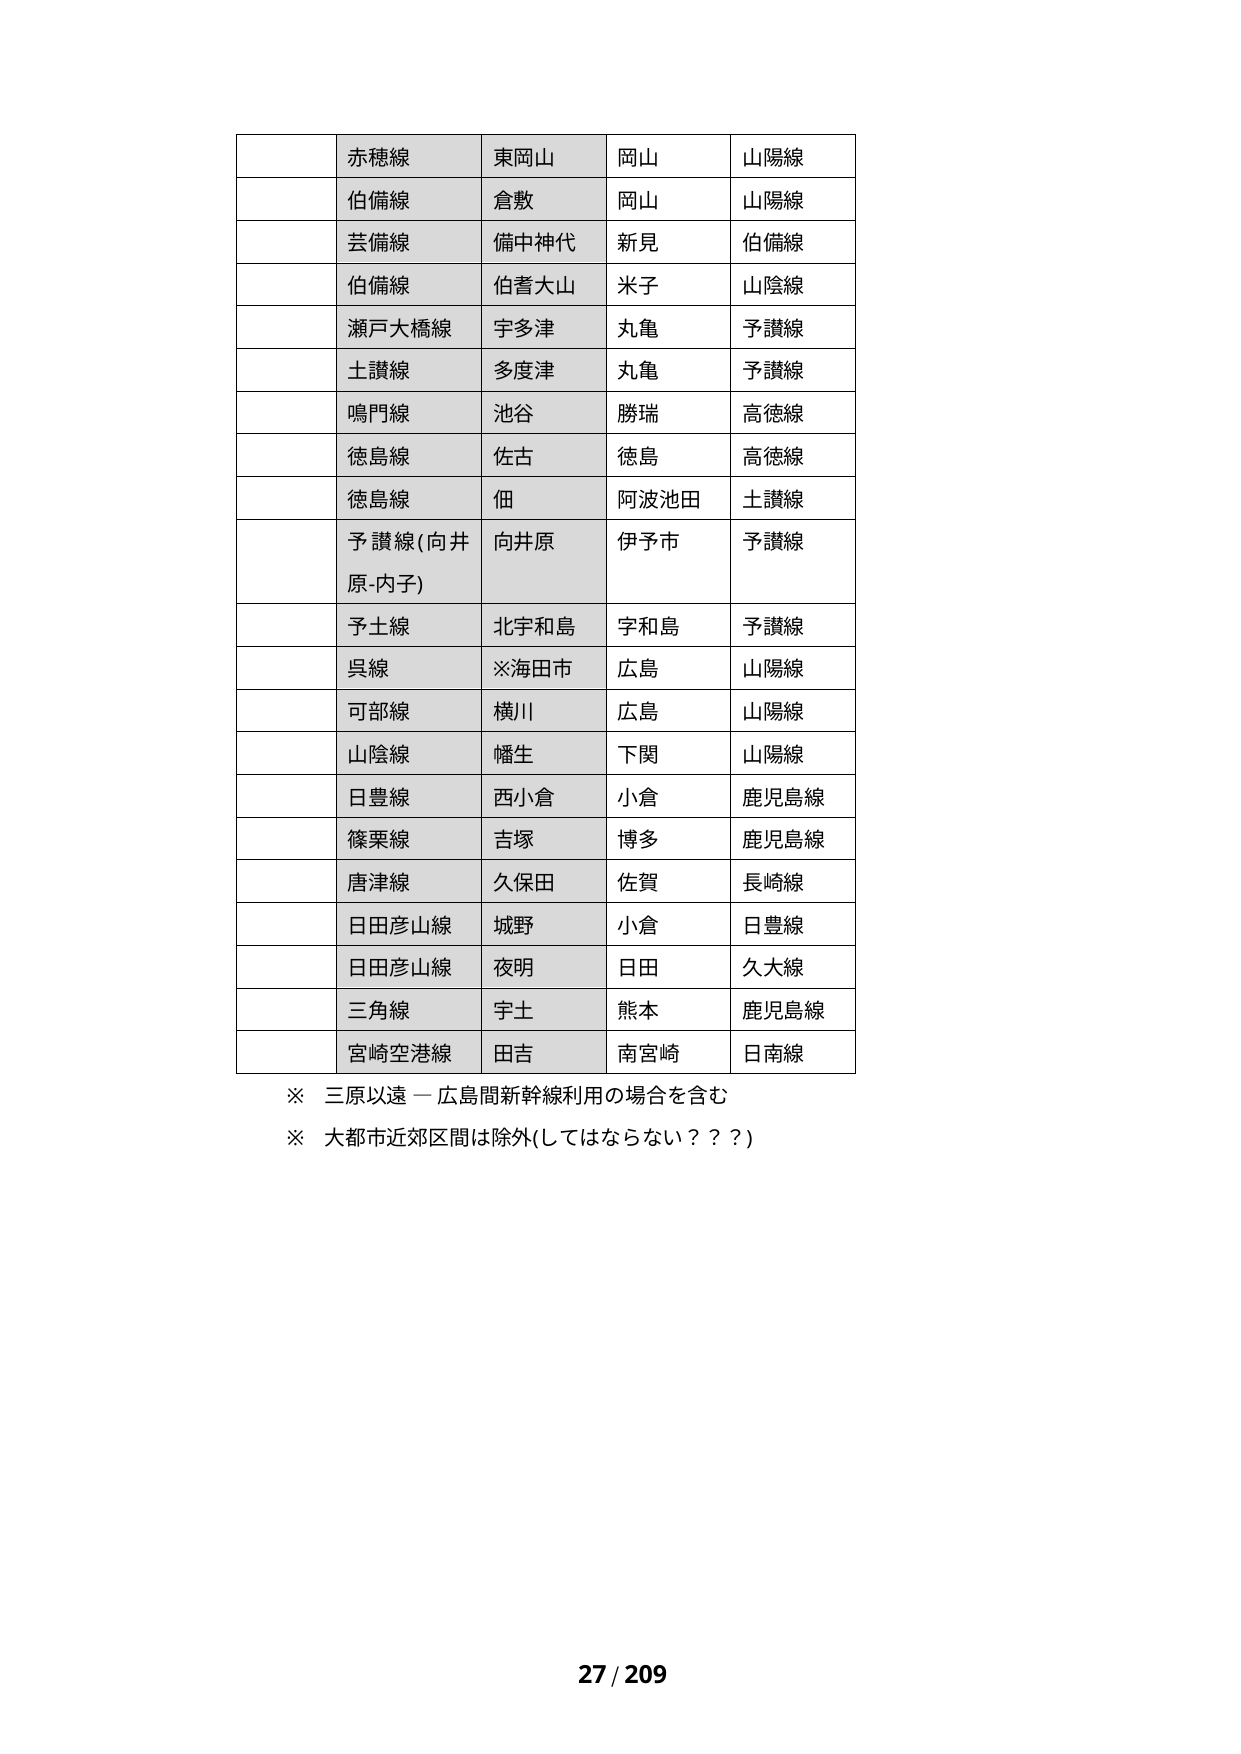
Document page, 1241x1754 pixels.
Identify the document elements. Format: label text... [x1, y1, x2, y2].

table_cell 佐賀 [607, 860, 730, 902]
table_cell 夜明 [482, 946, 606, 987]
table_cell 徳島 [607, 434, 730, 476]
table_cell 宮崎空港線 [337, 1031, 481, 1073]
table_cell 山陰線 [337, 732, 481, 774]
table_cell 熊本 [607, 989, 730, 1030]
table_cell 徳島線 [337, 477, 481, 519]
table_cell 向井原 [482, 520, 606, 603]
table_cell 備中神代 [482, 221, 606, 262]
table_cell 倉敷 [482, 178, 606, 220]
table_cell 高徳線 [731, 434, 855, 476]
table_cell 日豊線 [731, 903, 855, 945]
table_cell 山陽線 [731, 732, 855, 774]
table_cell 山陰線 [731, 264, 855, 305]
table_cell 多度津 [482, 349, 606, 391]
table_cell 徳島線 [337, 434, 481, 476]
table_cell 丸亀 [607, 306, 730, 348]
table_cell 篠栗線 [337, 818, 481, 859]
table_cell [237, 221, 336, 262]
table_cell [237, 775, 336, 817]
table_cell [237, 690, 336, 731]
table_cell 城野 [482, 903, 606, 945]
table_cell 伯備線 [337, 264, 481, 305]
table_cell 新見 [607, 221, 730, 262]
table_cell 山陽線 [731, 178, 855, 220]
list 三原以遠 ― 広島間新幹線利用の場合を含む [287, 1074, 1063, 1116]
table_cell 字和島 [607, 604, 730, 646]
table_cell 鹿児島線 [731, 989, 855, 1030]
table_cell 土讃線 [337, 349, 481, 391]
table_cell 佃 [482, 477, 606, 519]
table_cell 伊予市 [607, 520, 730, 603]
table_cell 幡生 [482, 732, 606, 774]
table_cell 阿波池田 [607, 477, 730, 519]
table_cell 岡山 [607, 178, 730, 220]
table_cell 赤穂線 [337, 135, 481, 177]
table_cell 横川 [482, 690, 606, 731]
table_cell 唐津線 [337, 860, 481, 902]
table_cell 可部線 [337, 690, 481, 731]
table_cell 瀬戸大橋線 [337, 306, 481, 348]
table_cell [237, 989, 336, 1030]
table_cell [237, 178, 336, 220]
table_cell [237, 434, 336, 476]
table_cell 予土線 [337, 604, 481, 646]
list 大都市近郊区間は除外(してはならない？？？) [287, 1116, 1063, 1157]
table_cell 小倉 [607, 775, 730, 817]
table_cell 芸備線 [337, 221, 481, 262]
table_cell 池谷 [482, 392, 606, 433]
table_cell 三角線 [337, 989, 481, 1030]
table_cell [237, 477, 336, 519]
table_cell [237, 818, 336, 859]
table_cell 博多 [607, 818, 730, 859]
table_cell 呉線 [337, 647, 481, 688]
table_cell [237, 306, 336, 348]
table_cell 日豊線 [337, 775, 481, 817]
table_cell 山陽線 [731, 135, 855, 177]
table_cell 久保田 [482, 860, 606, 902]
table_cell 長崎線 [731, 860, 855, 902]
table_cell 山陽線 [731, 690, 855, 731]
table_cell 佐古 [482, 434, 606, 476]
table_cell 広島 [607, 690, 730, 731]
table_cell 予讃線 [731, 306, 855, 348]
table_cell 広島 [607, 647, 730, 688]
table_cell 小倉 [607, 903, 730, 945]
table_cell 伯備線 [731, 221, 855, 262]
table_cell [237, 135, 336, 177]
table_cell 南宮崎 [607, 1031, 730, 1073]
table_cell 鹿児島線 [731, 775, 855, 817]
table_cell 高徳線 [731, 392, 855, 433]
table_cell [237, 1031, 336, 1073]
table_cell 鳴門線 [337, 392, 481, 433]
table_cell [237, 520, 336, 603]
table_cell [237, 392, 336, 433]
table_cell 日田彦山線 [337, 903, 481, 945]
table_cell [237, 946, 336, 987]
table_cell 勝瑞 [607, 392, 730, 433]
table_cell 下関 [607, 732, 730, 774]
table_cell 伯耆大山 [482, 264, 606, 305]
table_cell [237, 903, 336, 945]
table_cell 久大線 [731, 946, 855, 987]
table_cell [237, 264, 336, 305]
table_cell 日南線 [731, 1031, 855, 1073]
table_cell 土讃線 [731, 477, 855, 519]
table_cell [237, 732, 336, 774]
table_cell ※海田市 [482, 647, 606, 688]
table_cell 予讃線 [731, 604, 855, 646]
table_cell 宇多津 [482, 306, 606, 348]
table_cell 日田 [607, 946, 730, 987]
table_cell 鹿児島線 [731, 818, 855, 859]
table_cell 予讃線(向井原-内子) [337, 520, 481, 603]
table_cell 伯備線 [337, 178, 481, 220]
table_cell 予讃線 [731, 349, 855, 391]
table_cell 宇土 [482, 989, 606, 1030]
table_cell 日田彦山線 [337, 946, 481, 987]
table_cell [237, 604, 336, 646]
table_cell 米子 [607, 264, 730, 305]
table_cell 北宇和島 [482, 604, 606, 646]
table_cell 西小倉 [482, 775, 606, 817]
table_cell 山陽線 [731, 647, 855, 688]
table_cell [237, 860, 336, 902]
table_cell [237, 349, 336, 391]
table_cell [237, 647, 336, 688]
table_cell 丸亀 [607, 349, 730, 391]
table_cell 田吉 [482, 1031, 606, 1073]
table_cell 予讃線 [731, 520, 855, 603]
table_cell 岡山 [607, 135, 730, 177]
table_cell 吉塚 [482, 818, 606, 859]
table_cell 東岡山 [482, 135, 606, 177]
